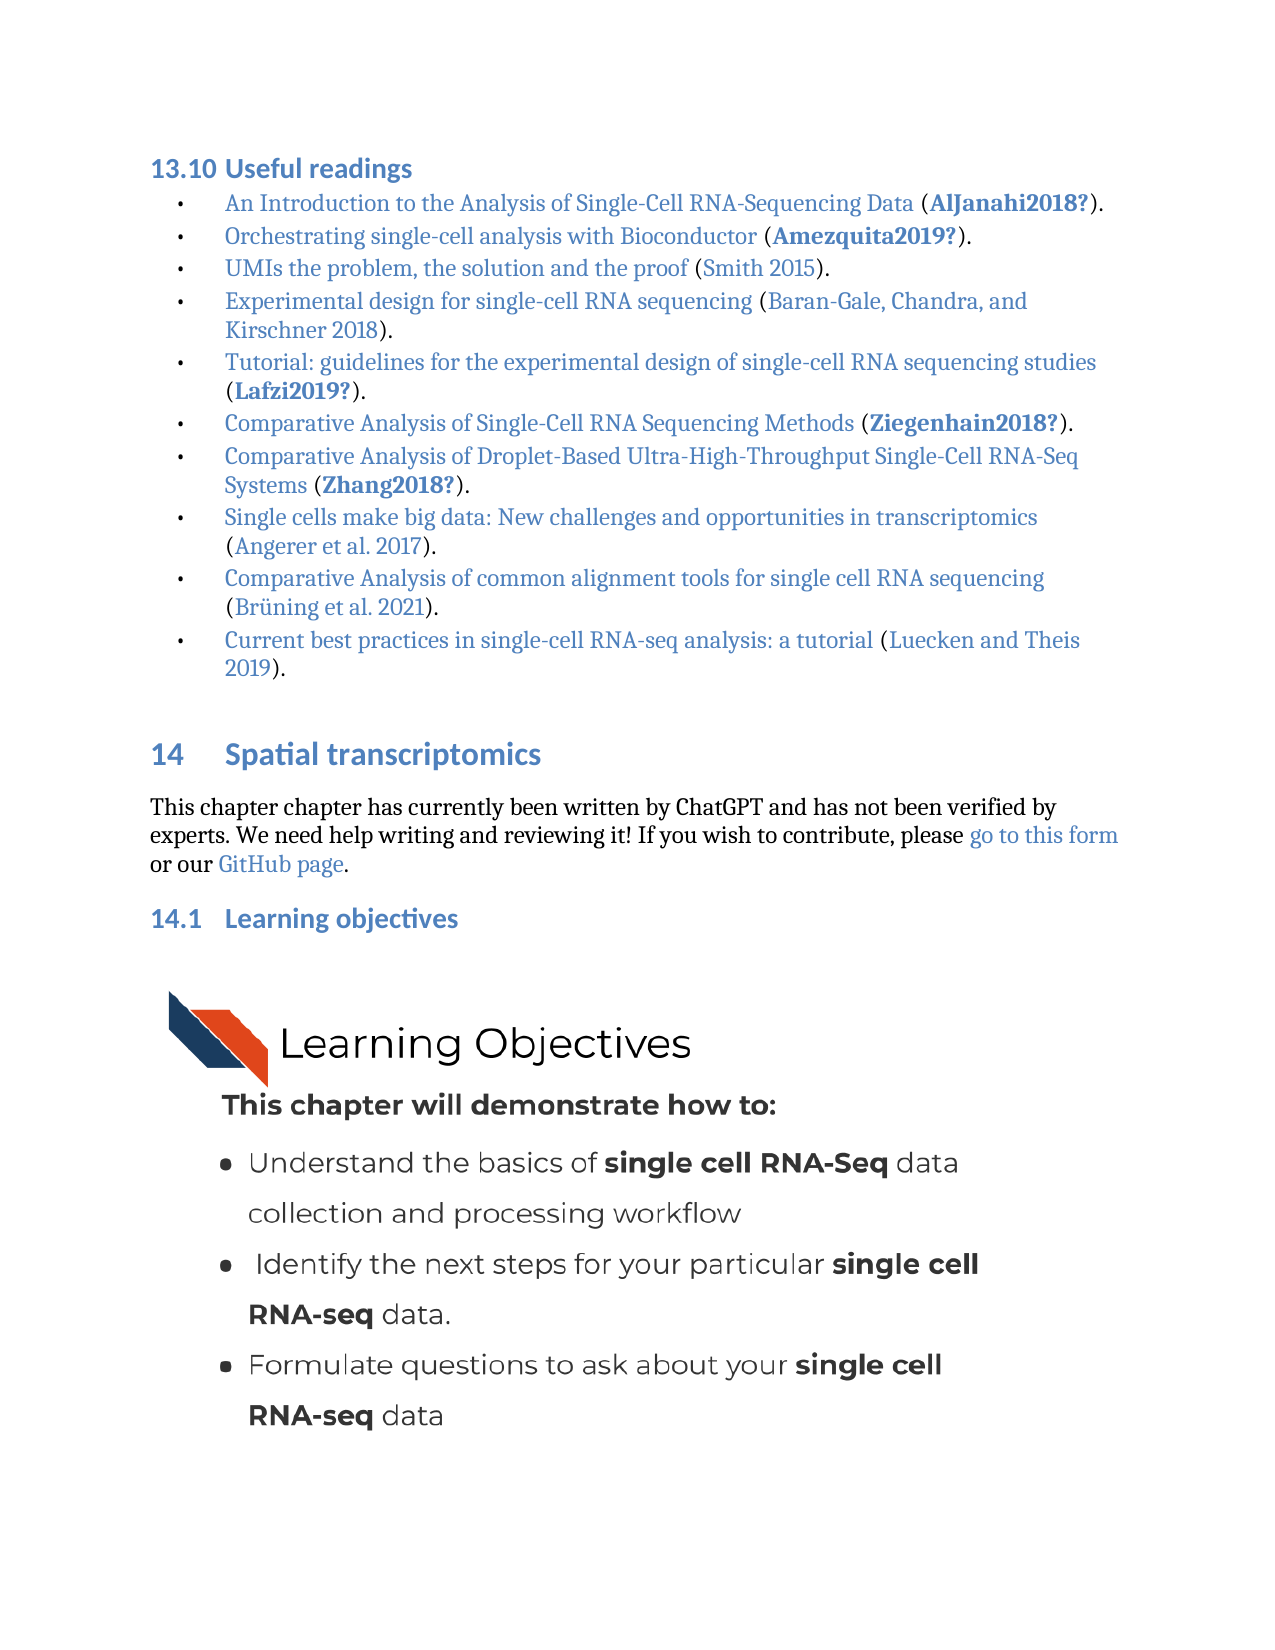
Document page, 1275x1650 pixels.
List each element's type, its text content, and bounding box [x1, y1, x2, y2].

list Comparative Analysis of Single-Cell RNA Sequencing Methods (Ziegenhain2018?). [175, 409, 1125, 438]
list UMIs the problem, the solution and the proof (Smith 2015). [175, 254, 1125, 283]
list Experimental design for single-cell RNA sequencing (Baran-Gale, Chandra, and Kirschner 2018). [175, 287, 1125, 344]
subtitle 14.1 Learning objectives [150, 900, 1125, 935]
list Comparative Analysis of common alignment tools for single cell RNA sequencing (Brüning et al. 2021). [175, 564, 1125, 622]
list Tutorial: guidelines for the experimental design of single-cell RNA sequencing studies (Lafzi2019?). [175, 348, 1125, 406]
subtitle 14 Spatial transcriptomics [150, 733, 1125, 774]
picture [168, 954, 1044, 1447]
list Single cells make big data: New challenges and opportunities in transcriptomics (Angerer et al. 2017). [175, 503, 1125, 561]
list Comparative Analysis of Droplet-Based Ultra-High-Throughput Single-Cell RNA-Seq Systems (Zhang2018?). [175, 442, 1125, 499]
list An Introduction to the Analysis of Single-Cell RNA-Sequencing Data (AlJanahi2018?). [175, 189, 1125, 218]
list Orchestrating single-cell analysis with Bioconductor (Amezquita2019?). [175, 222, 1125, 251]
text This chapter chapter has currently been written by ChatGPT and has not been verified by experts. We need help writing and reviewing it! If you wish to contribute, please go to this form or our GitHub page. [150, 793, 1125, 879]
list Current best practices in single-cell RNA-seq analysis: a tutorial (Luecken and Theis 2019). [175, 626, 1125, 683]
subtitle 13.10 Useful readings [150, 150, 1125, 186]
